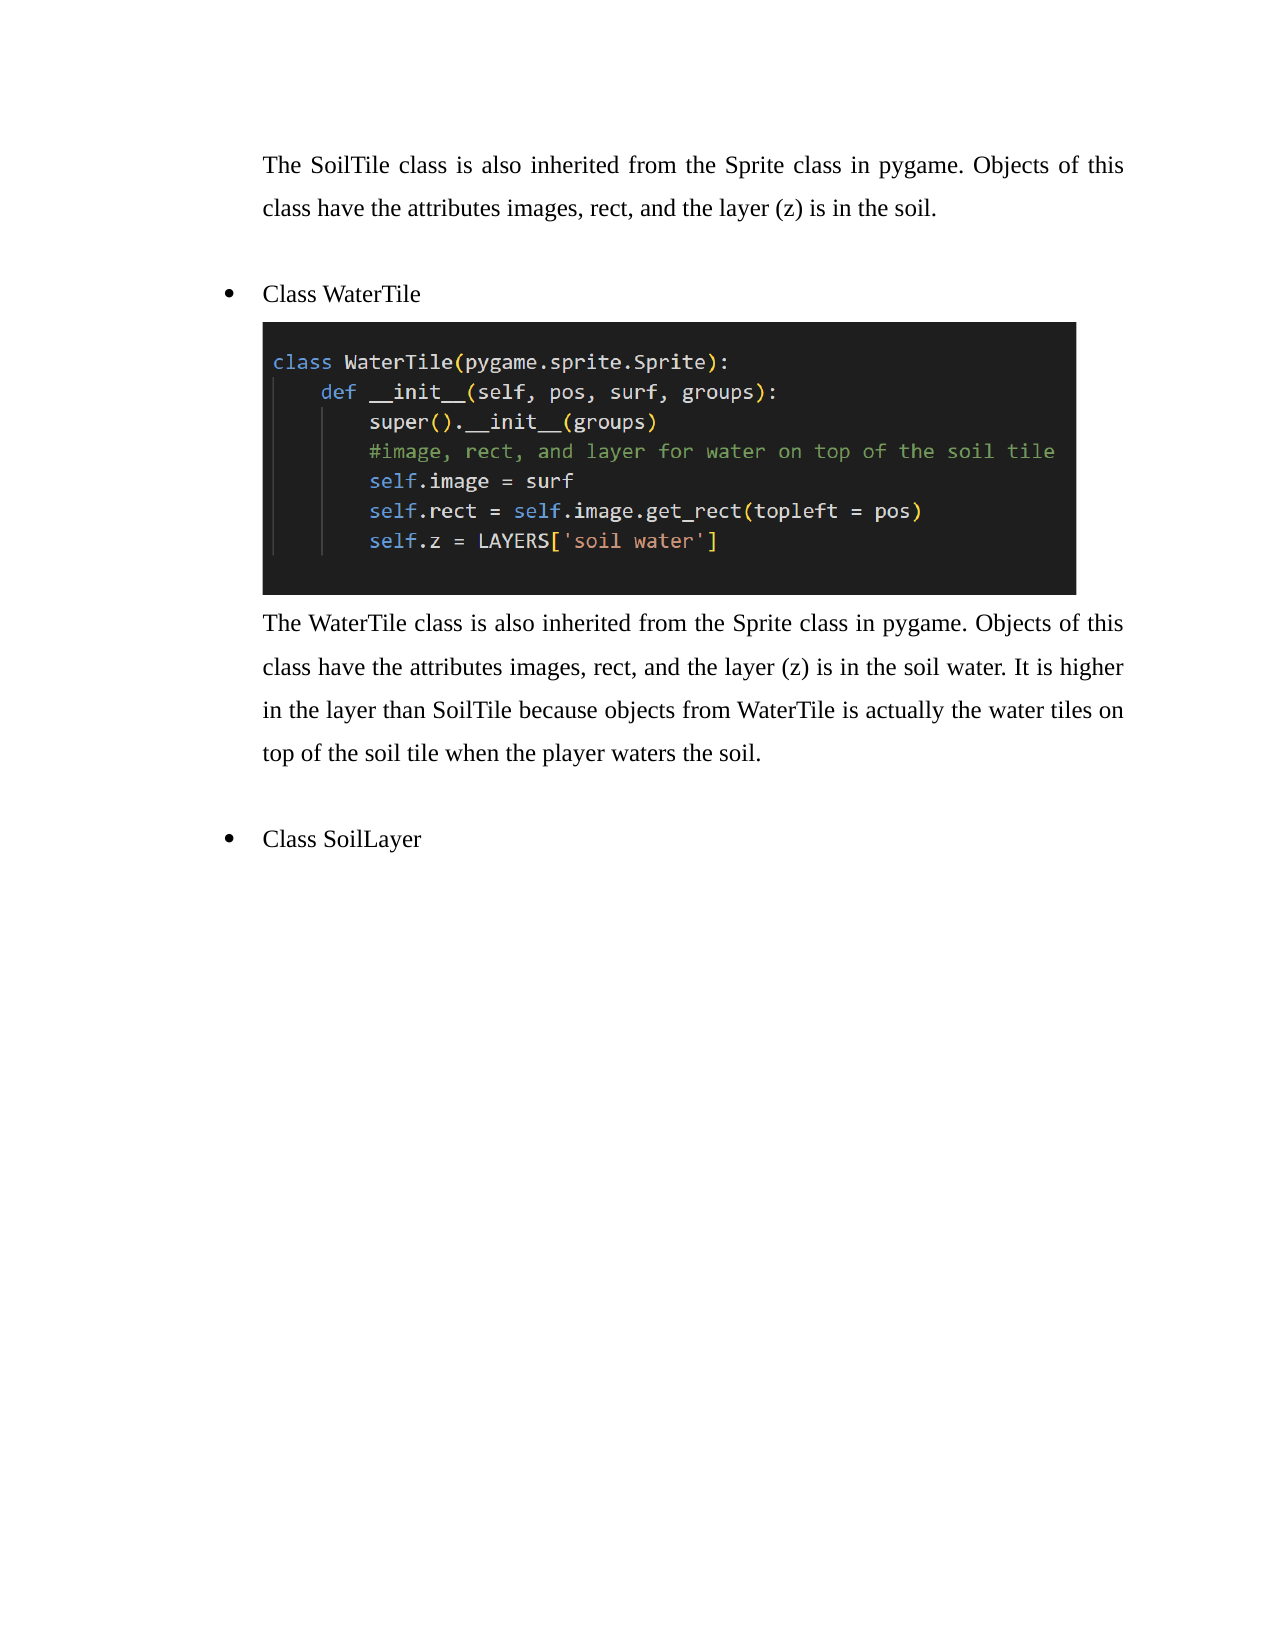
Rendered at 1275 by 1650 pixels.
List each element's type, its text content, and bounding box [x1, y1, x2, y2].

list Class WaterTile [225, 279, 1125, 308]
list Class SoilLayer [225, 824, 1125, 853]
list The WaterTile class is also inherited from the Sprite class in pygame. Objects of this class have the attributes images, rect, and the layer (z) is in the soil water. It is higher in the layer than SoilTile because objects from WaterTile is actually the water tiles on top of the soil tile when the player waters the soil. [262, 608, 1125, 767]
picture [262, 322, 1077, 595]
list The SoilTile class is also inherited from the Sprite class in pygame. Objects of this class have the attributes images, rect, and the layer (z) is in the soil. [262, 150, 1125, 222]
